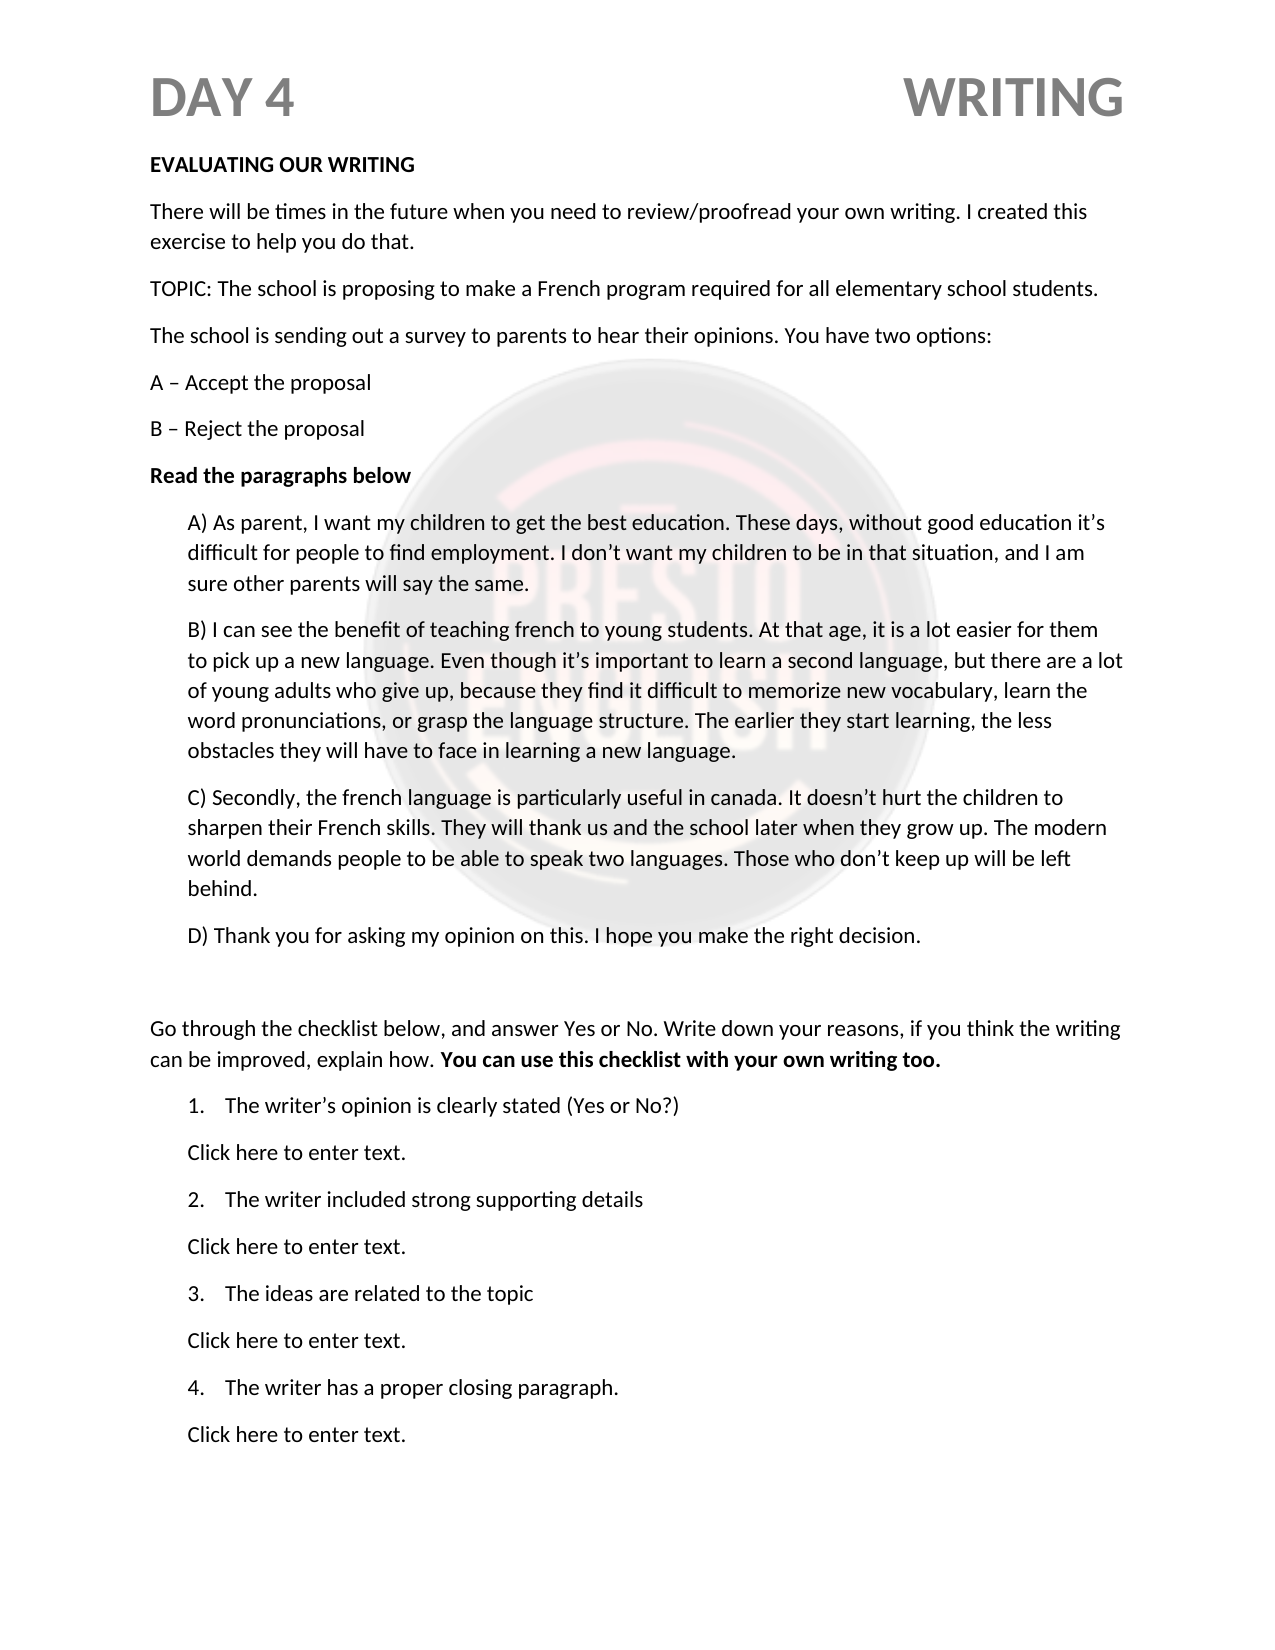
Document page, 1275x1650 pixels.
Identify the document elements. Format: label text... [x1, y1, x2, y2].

text There will be times in the future when you need to review/proofread your own writing. I created this exercise to help you do that. [150, 197, 1125, 255]
list The writer has a proper closing paragraph. [187, 1373, 1125, 1401]
text A) As parent, I want my children to get the best education. These days, without good education it’s difficult for people to find employment. I don’t want my children to be in that situation, and I am sure other parents will say the same. [187, 508, 1125, 597]
text B) I can see the benefit of teaching french to young students. At that age, it is a lot easier for them to pick up a new language. Even though it’s important to learn a second language, but there are a lot of young adults who give up, because they find it difficult to memorize new vocabulary, learn the word pronunciations, or grasp the language structure. The earlier they start learning, the less obstacles they will have to face in learning a new language. [187, 616, 1125, 764]
text The school is sending out a survey to parents to hear their opinions. You have two options: [150, 321, 1125, 349]
list The writer’s opinion is clearly stated (Yes or No?) [187, 1092, 1125, 1120]
text Read the paragraphs below [150, 461, 1125, 489]
list The ideas are related to the topic [187, 1279, 1125, 1307]
list The writer included strong supporting details [187, 1185, 1125, 1213]
text C) Secondly, the french language is particularly useful in canada. It doesn’t hurt the children to sharpen their French skills. They will thank us and the school later when they grow up. The modern world demands people to be able to speak two languages. Those who don’t keep up will be left behind. [187, 783, 1125, 902]
text EVALUATING OUR WRITING [150, 150, 1125, 178]
text A – Accept the proposal [150, 368, 1125, 396]
text TOPIC: The school is proposing to make a French program required for all elementary school students. [150, 274, 1125, 302]
text B – Reject the proposal [150, 414, 1125, 443]
text D) Thank you for asking my opinion on this. I hope you make the right decision. [187, 921, 1125, 949]
text Go through the checklist below, and answer Yes or No. Write down your reasons, if you think the writing can be improved, explain how. You can use this checklist with your own writing too. [150, 1014, 1125, 1073]
